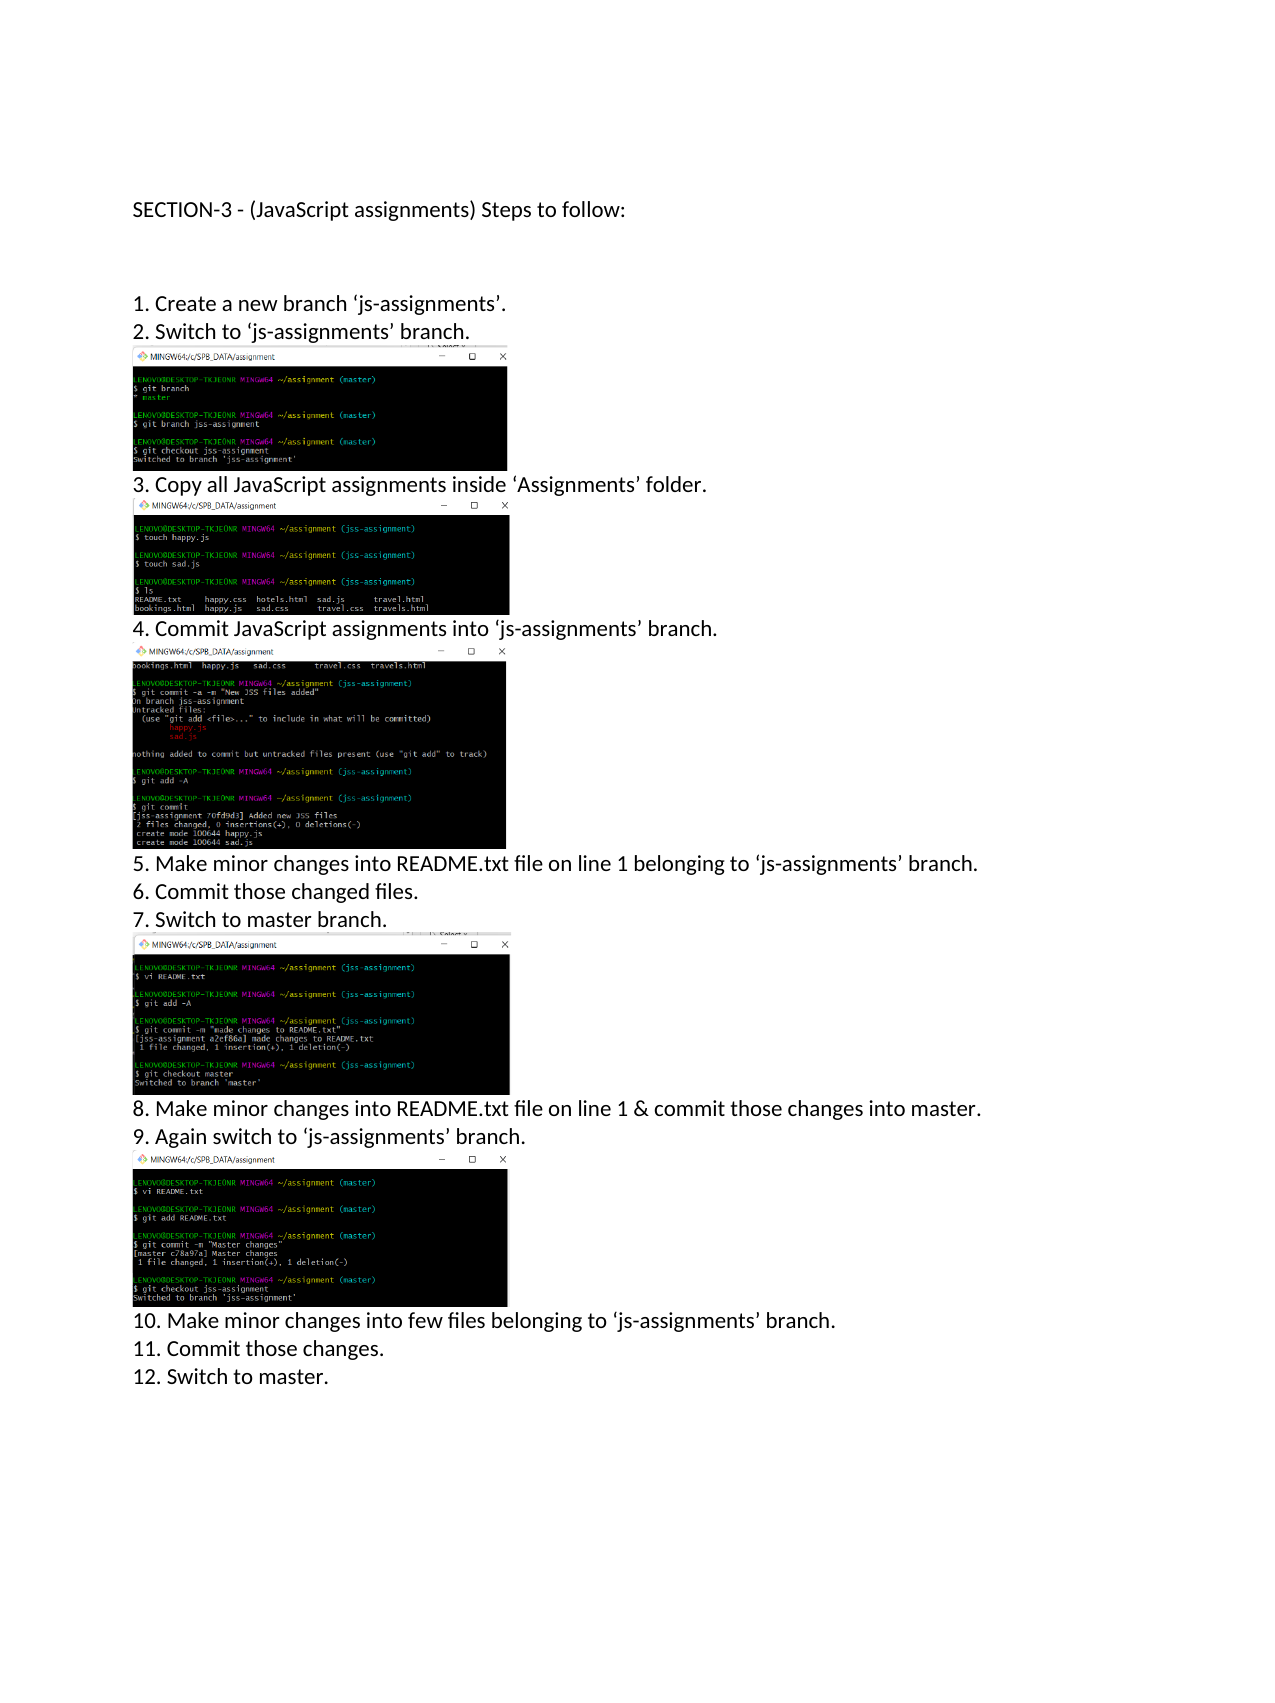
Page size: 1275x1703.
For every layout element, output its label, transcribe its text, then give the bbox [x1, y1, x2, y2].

text 9. Again switch to ‘js-assignments’ branch. [132, 1122, 1129, 1150]
text 5. Make minor changes into README.txt file on line 1 belonging to ‘js-assignments’ branch. [132, 849, 1129, 877]
picture [132, 1150, 510, 1307]
text 2. Switch to ‘js-assignments’ branch. [132, 317, 1129, 345]
picture [132, 642, 507, 849]
text 8. Make minor changes into README.txt file on line 1 & commit those changes into master. [132, 1094, 1129, 1122]
text 4. Commit JavaScript assignments into ‘js-assignments’ branch. [132, 614, 1129, 643]
picture [132, 932, 512, 1095]
text 12. Switch to master. [132, 1362, 1129, 1391]
text 10. Make minor changes into few files belonging to ‘js-assignments’ branch. [132, 1306, 1129, 1334]
picture [132, 498, 510, 615]
text 1. Create a new branch ‘js-assignments’. [132, 289, 1129, 317]
text 3. Copy all JavaScript assignments inside ‘Assignments’ folder. [132, 470, 1129, 498]
picture [132, 345, 508, 471]
text SECTION-3 - (JavaScript assignments) Steps to follow: [132, 196, 1129, 223]
text 11. Commit those changes. [132, 1334, 1129, 1362]
text 7. Switch to master branch. [132, 905, 1129, 933]
text 6. Commit those changed files. [132, 877, 1129, 905]
